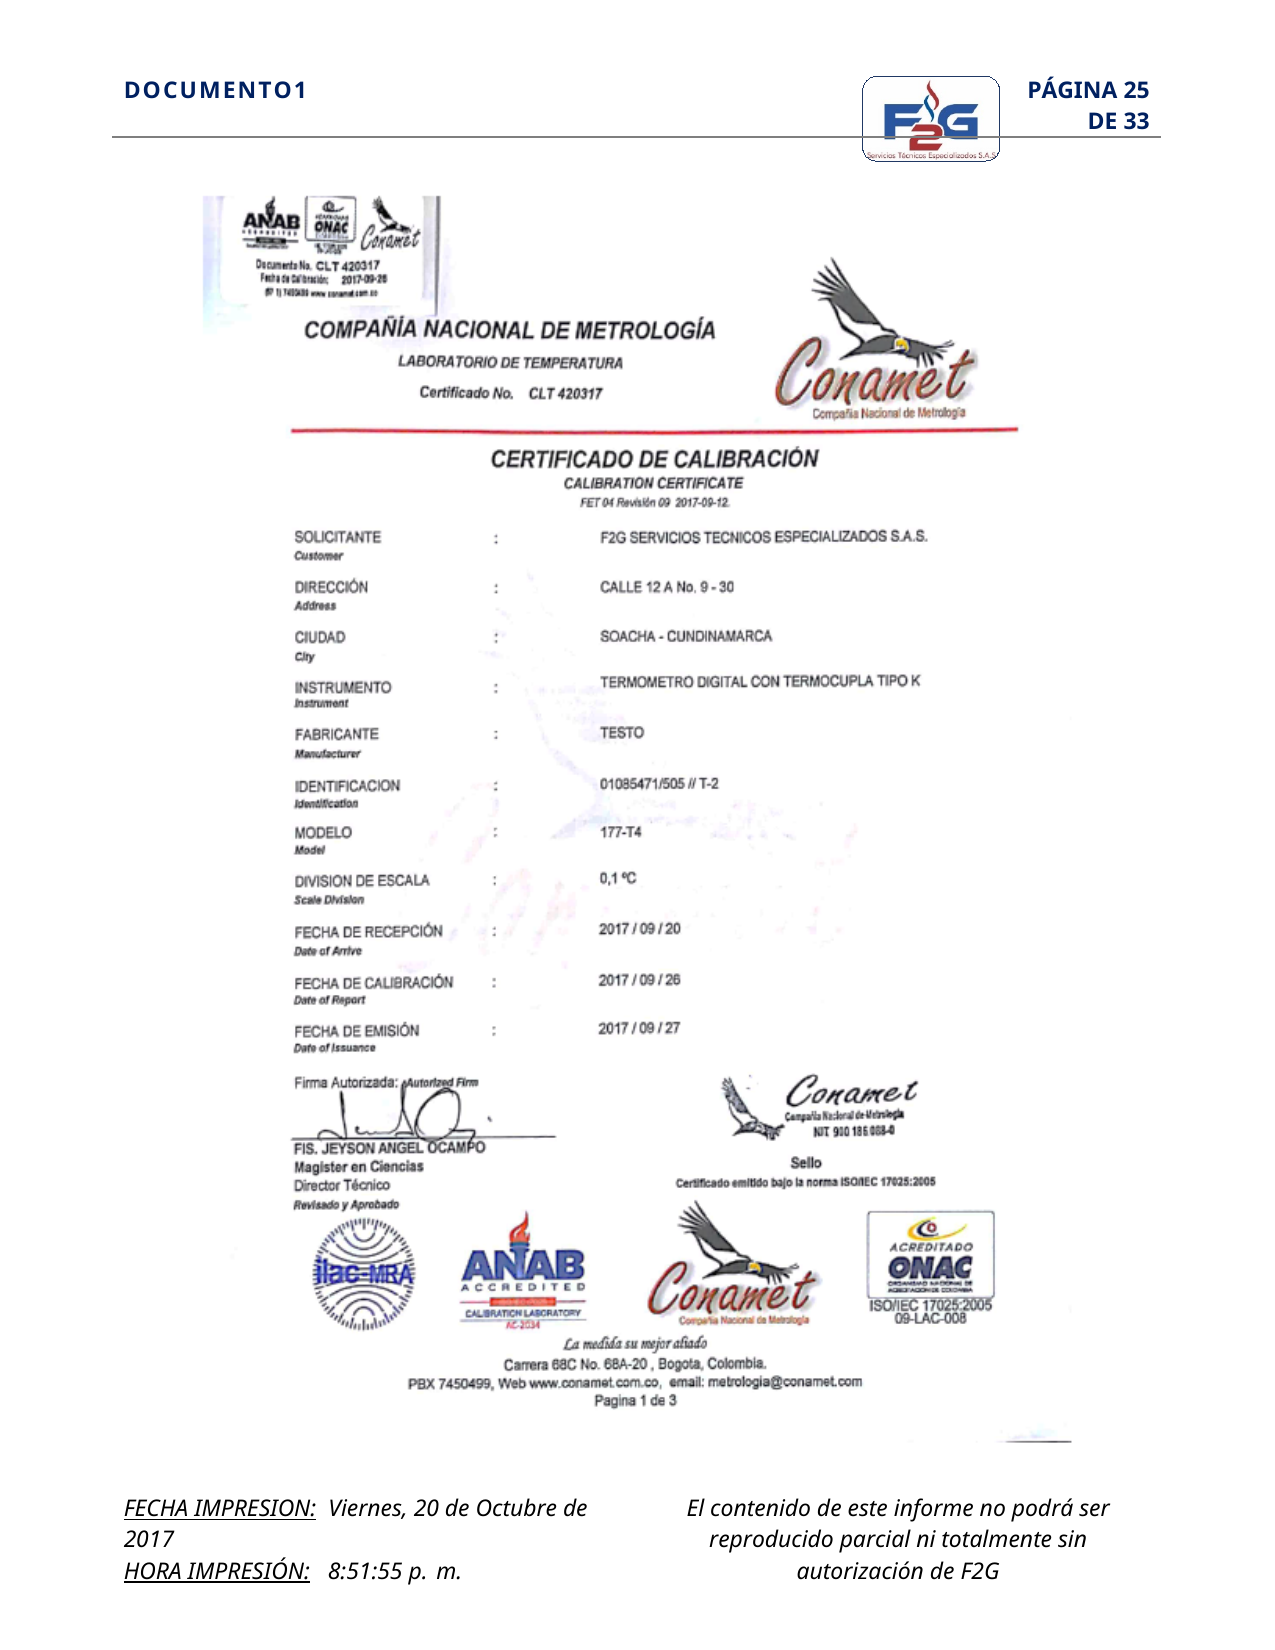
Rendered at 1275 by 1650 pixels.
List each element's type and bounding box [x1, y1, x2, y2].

picture [172, 165, 1103, 1446]
picture [862, 76, 999, 136]
picture [863, 138, 999, 161]
